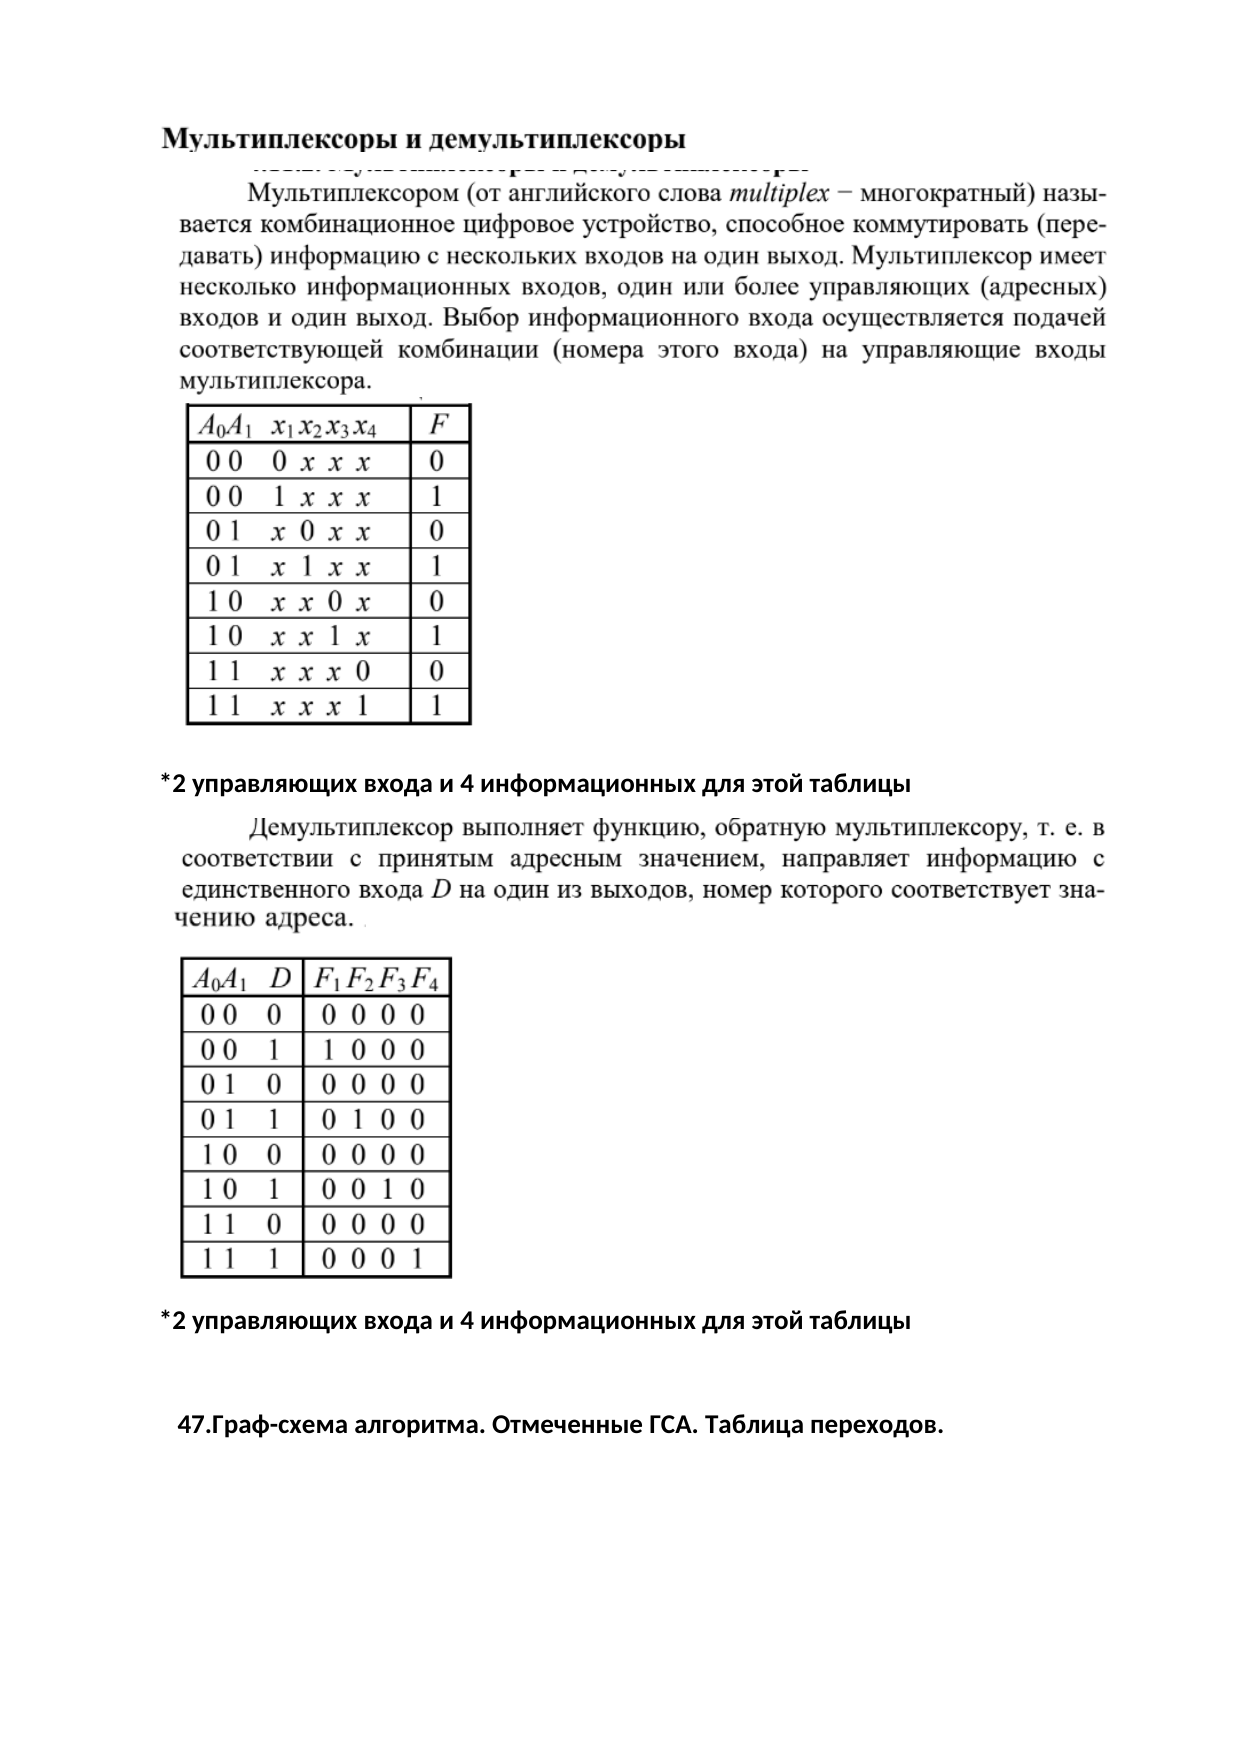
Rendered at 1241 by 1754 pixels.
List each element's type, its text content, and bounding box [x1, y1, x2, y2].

picture [158, 908, 366, 936]
picture [158, 170, 1133, 396]
text *2 управляющих входа и 4 информационных для этой таблицы [158, 766, 1152, 799]
picture [158, 118, 750, 152]
text 47.Граф-схема алгоритма. Отмеченные ГСА. Таблица переходов. [177, 1407, 1152, 1441]
picture [158, 818, 1133, 907]
text *2 управляющих входа и 4 информационных для этой таблицы [158, 1303, 1152, 1336]
picture [158, 955, 486, 1284]
picture [158, 397, 506, 748]
